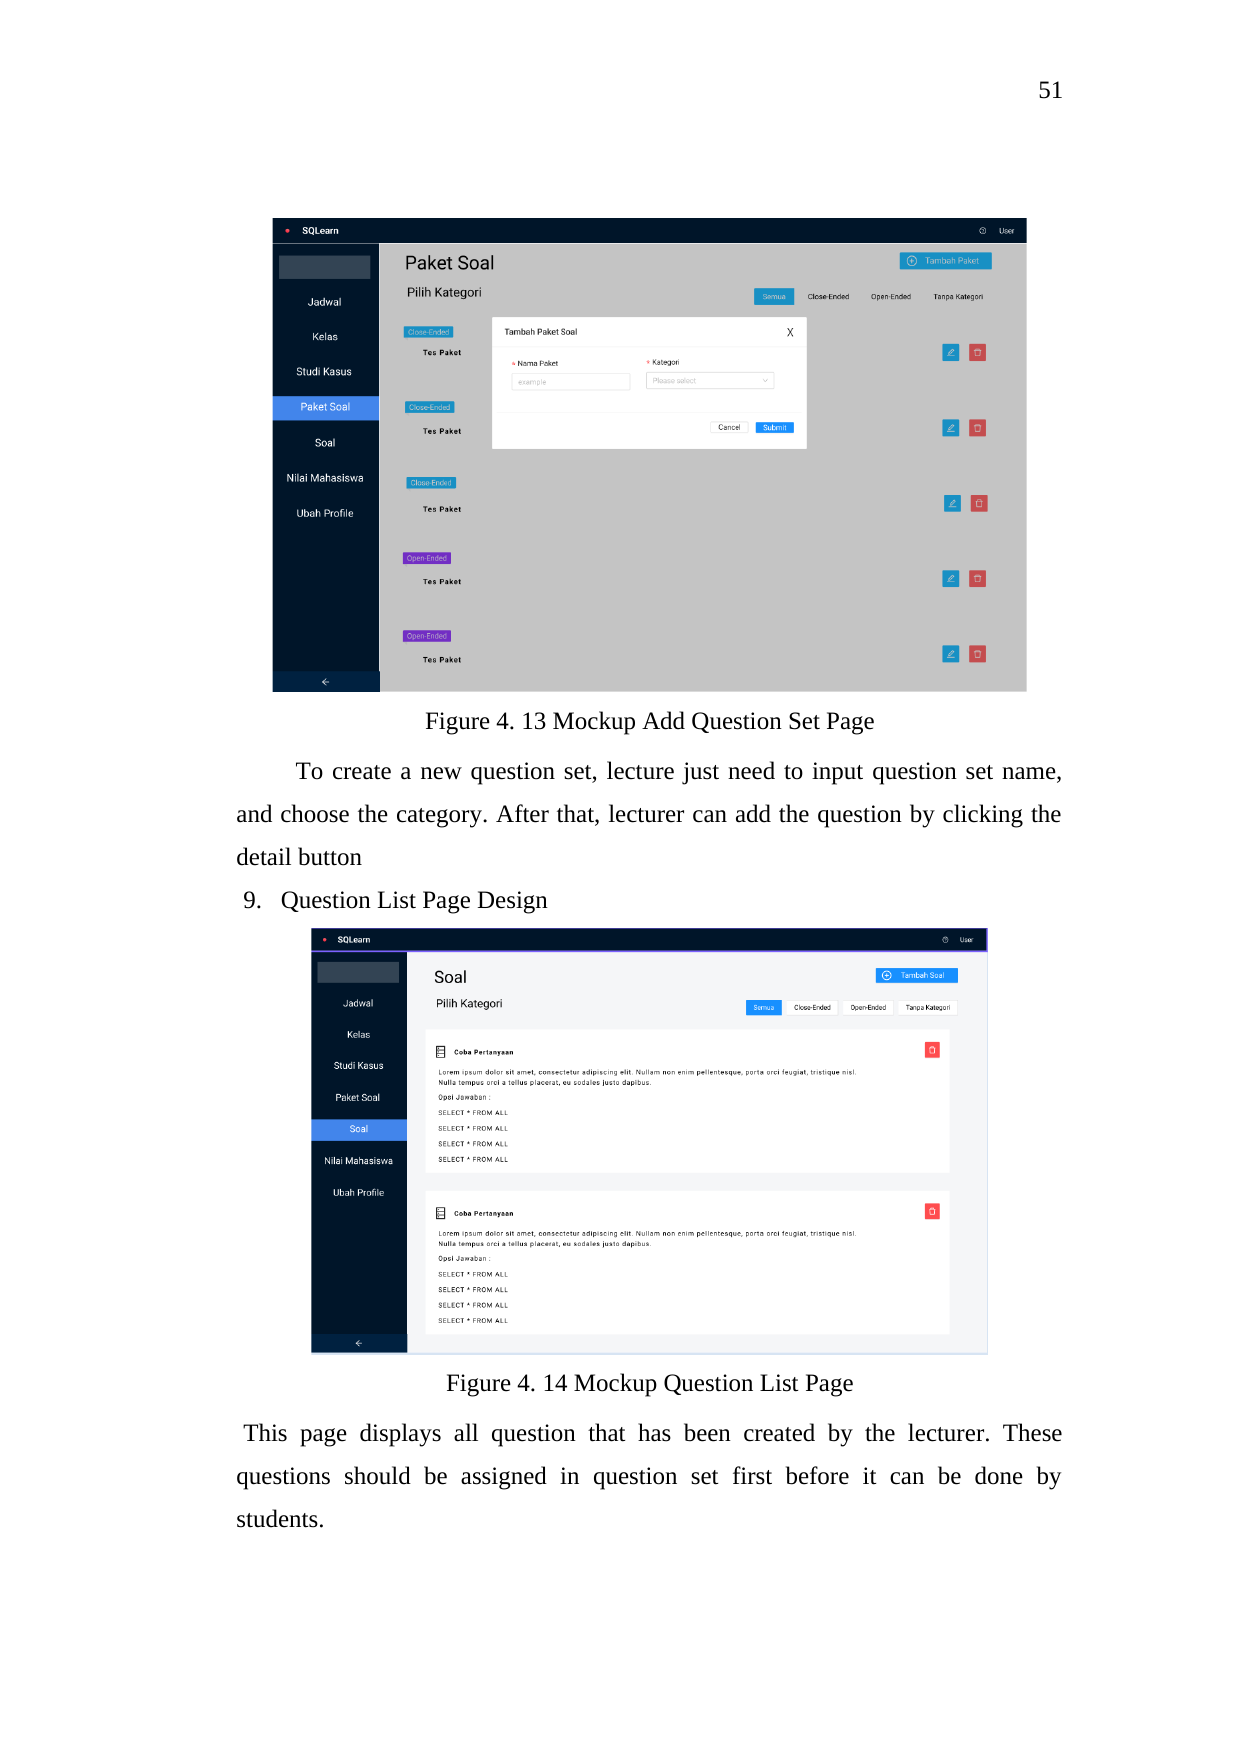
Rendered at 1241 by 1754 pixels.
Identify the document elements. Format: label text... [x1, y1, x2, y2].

picture [311, 928, 988, 1355]
list Question List Page Design [243, 885, 1063, 914]
text This page displays all question that has been created by the lecturer. These questions should be assigned in question set first before it can be done by students. [236, 1418, 1063, 1533]
text To create a new question set, lecture just need to input question set name, and choose the category. After that, lecturer can add the question by clicking the detail button [236, 756, 1063, 871]
picture [272, 218, 1027, 692]
